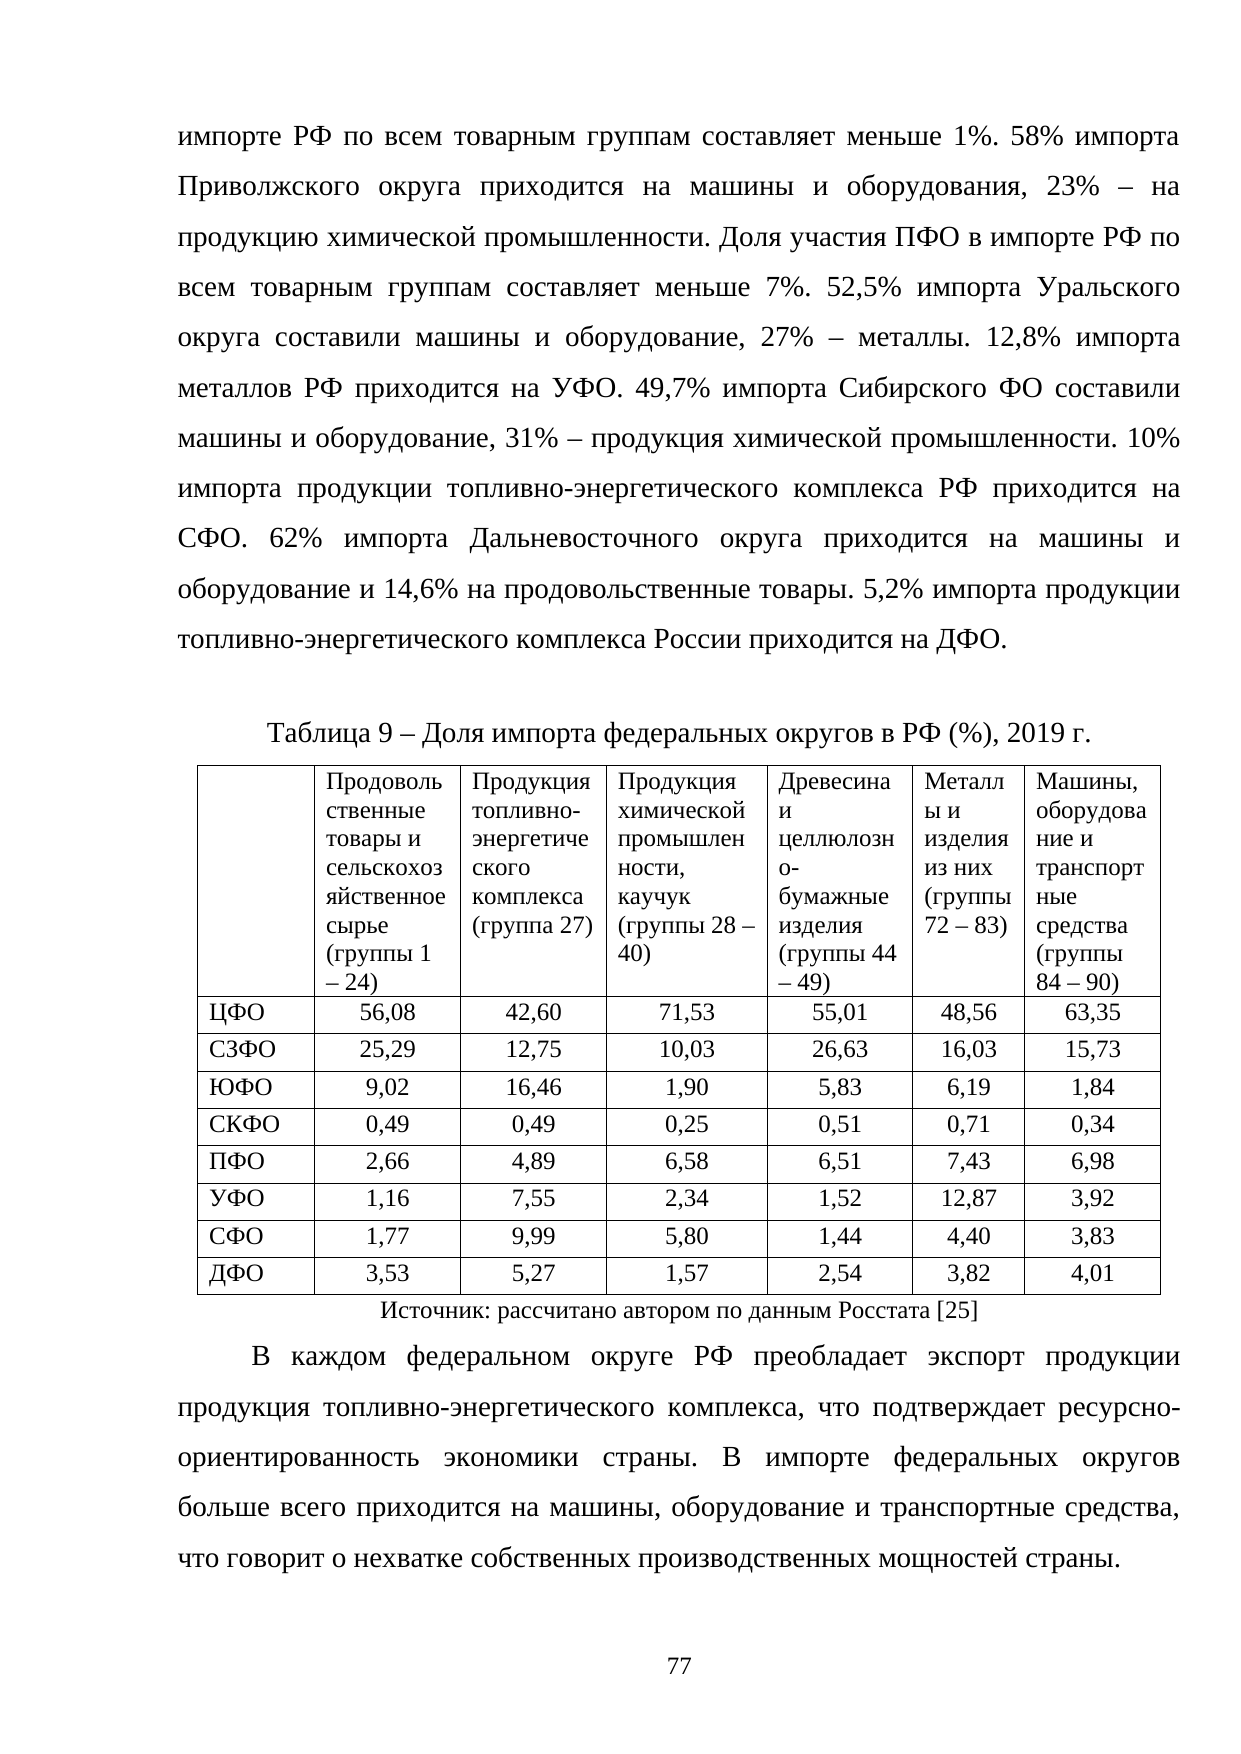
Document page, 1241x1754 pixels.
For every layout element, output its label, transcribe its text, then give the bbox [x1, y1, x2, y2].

table_cell 1,52 [768, 1184, 912, 1220]
table_cell 6,51 [768, 1146, 912, 1182]
table_header Продовольственные товары и сельскохозяйственное сырье (группы 1 – 24) [315, 766, 460, 996]
table_cell СФО [198, 1221, 314, 1257]
table_cell 1,77 [315, 1221, 460, 1257]
table_cell 3,92 [1025, 1184, 1160, 1220]
table_cell ЦФО [198, 997, 314, 1033]
table_cell 16,03 [913, 1034, 1024, 1071]
table_cell 16,46 [461, 1072, 606, 1108]
table_header [198, 766, 314, 996]
table_cell ДФО [198, 1258, 314, 1294]
table_cell 71,53 [607, 997, 767, 1033]
table_cell 2,54 [768, 1258, 912, 1294]
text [177, 118, 1181, 655]
table_cell 12,75 [461, 1034, 606, 1071]
table_cell 9,99 [461, 1221, 606, 1257]
table_cell 5,83 [768, 1072, 912, 1108]
table_cell 56,08 [315, 997, 460, 1033]
table_cell 6,98 [1025, 1146, 1160, 1182]
table_header Древесина и целлюлозно-бумажные изделия (группы 44 – 49) [768, 766, 912, 996]
table_header Металлы и изделия из них (группы 72 – 83) [913, 766, 1024, 996]
table_cell 26,63 [768, 1034, 912, 1071]
table_cell ЮФО [198, 1072, 314, 1108]
text Источник: рассчитано автором по данным Росстата [25] [177, 1295, 1181, 1324]
table_cell 4,89 [461, 1146, 606, 1182]
table_cell 1,16 [315, 1184, 460, 1220]
table_header Продукция химической промышленности, каучук (группы 28 – 40) [607, 766, 767, 996]
table_cell 10,03 [607, 1034, 767, 1071]
table_cell УФО [198, 1184, 314, 1220]
table_cell СЗФО [198, 1034, 314, 1071]
table_cell 7,55 [461, 1184, 606, 1220]
table_cell 6,19 [913, 1072, 1024, 1108]
table_cell 4,01 [1025, 1258, 1160, 1294]
table_cell 48,56 [913, 997, 1024, 1033]
table_cell 63,35 [1025, 997, 1160, 1033]
text Таблица 9 – Доля импорта федеральных округов в РФ (%), 2019 г. [177, 715, 1181, 748]
table_cell 3,53 [315, 1258, 460, 1294]
table_cell 2,66 [315, 1146, 460, 1182]
table_cell 12,87 [913, 1184, 1024, 1220]
table_cell 15,73 [1025, 1034, 1160, 1071]
table_cell 3,83 [1025, 1221, 1160, 1257]
table_cell 7,43 [913, 1146, 1024, 1182]
table_cell 5,80 [607, 1221, 767, 1257]
table_cell 0,71 [913, 1109, 1024, 1145]
table_cell СКФО [198, 1109, 314, 1145]
table_cell 0,51 [768, 1109, 912, 1145]
table_header Машины, оборудование и транспортные средства (группы 84 – 90) [1025, 766, 1160, 996]
table_cell 0,34 [1025, 1109, 1160, 1145]
table_cell 1,44 [768, 1221, 912, 1257]
table_cell 0,25 [607, 1109, 767, 1145]
table_cell 42,60 [461, 997, 606, 1033]
table_cell 3,82 [913, 1258, 1024, 1294]
table_cell 0,49 [315, 1109, 460, 1145]
table_cell 6,58 [607, 1146, 767, 1182]
table_cell 55,01 [768, 997, 912, 1033]
table_cell 9,02 [315, 1072, 460, 1108]
text В каждом федеральном округе РФ преобладает экспорт продукции продукция топливно-энергетического комплекса, что подтверждает ресурсно-ориентированность экономики страны. В импорте федеральных округов больше всего приходится на машины, оборудование и транспортные средства, что говорит о нехватке собственных производственных мощностей страны. [177, 1338, 1181, 1573]
table_cell 1,57 [607, 1258, 767, 1294]
table_cell 1,90 [607, 1072, 767, 1108]
table_cell ПФО [198, 1146, 314, 1182]
table_header Продукция топливно-энергетического комплекса (группа 27) [461, 766, 606, 996]
table_cell 1,84 [1025, 1072, 1160, 1108]
table_cell 2,34 [607, 1184, 767, 1220]
table_cell 25,29 [315, 1034, 460, 1071]
table_cell 5,27 [461, 1258, 606, 1294]
table_cell 4,40 [913, 1221, 1024, 1257]
table_cell 0,49 [461, 1109, 606, 1145]
